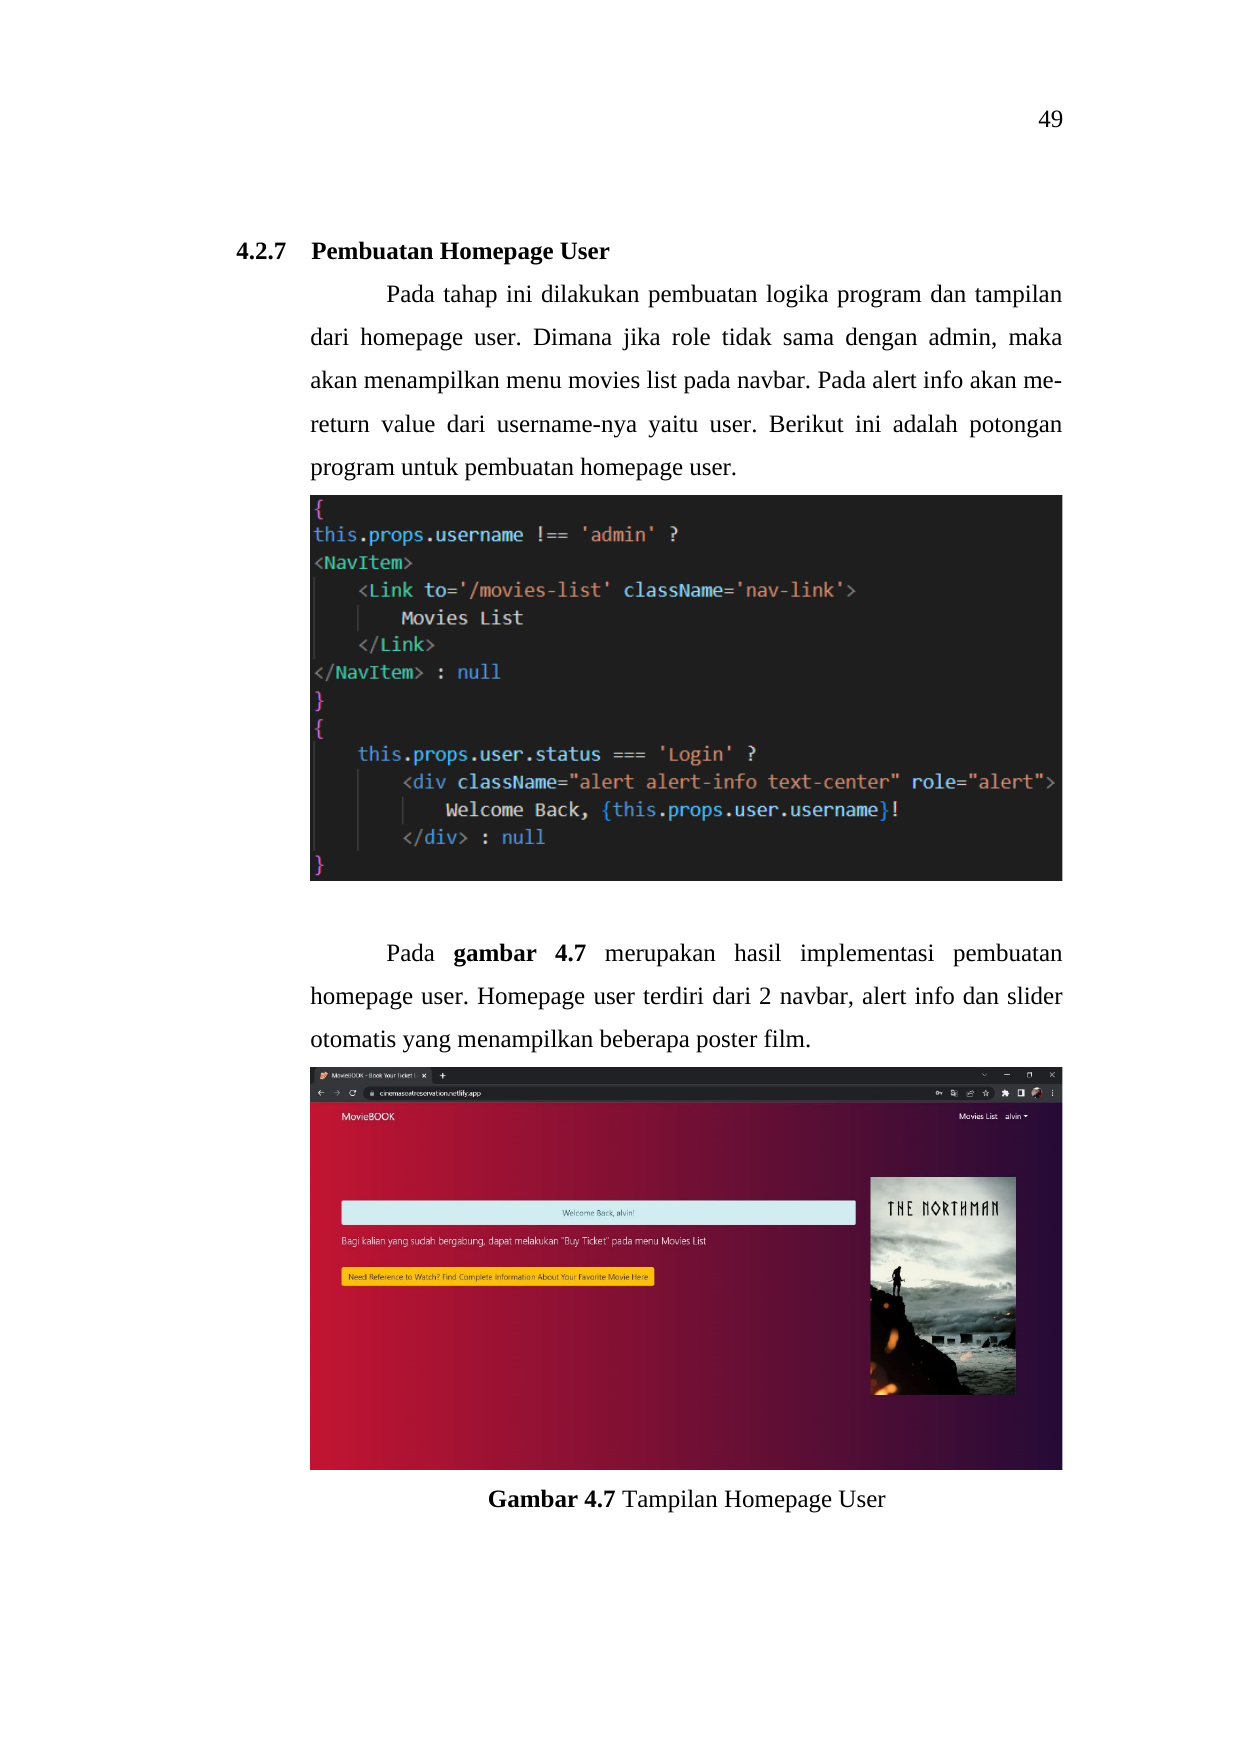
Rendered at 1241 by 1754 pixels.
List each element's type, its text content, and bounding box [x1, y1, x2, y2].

list Pembuatan Homepage User [236, 236, 1063, 265]
list Gambar 4.7 Tampilan Homepage User [310, 1484, 1063, 1512]
list Pada tahap ini dilakukan pembuatan logika program dan tampilan dari homepage user. Dimana jika role tidak sama dengan admin, maka akan menampilkan menu movies list pada navbar. Pada alert info akan me-return value dari username-nya yaitu user. Berikut ini adalah potongan program untuk pembuatan homepage user. [310, 279, 1063, 481]
picture [310, 1067, 1063, 1470]
list Pada gambar 4.7 merupakan hasil implementasi pembuatan homepage user. Homepage user terdiri dari 2 navbar, alert info dan slider otomatis yang menampilkan beberapa poster film. [310, 938, 1063, 1053]
picture [310, 495, 1063, 881]
